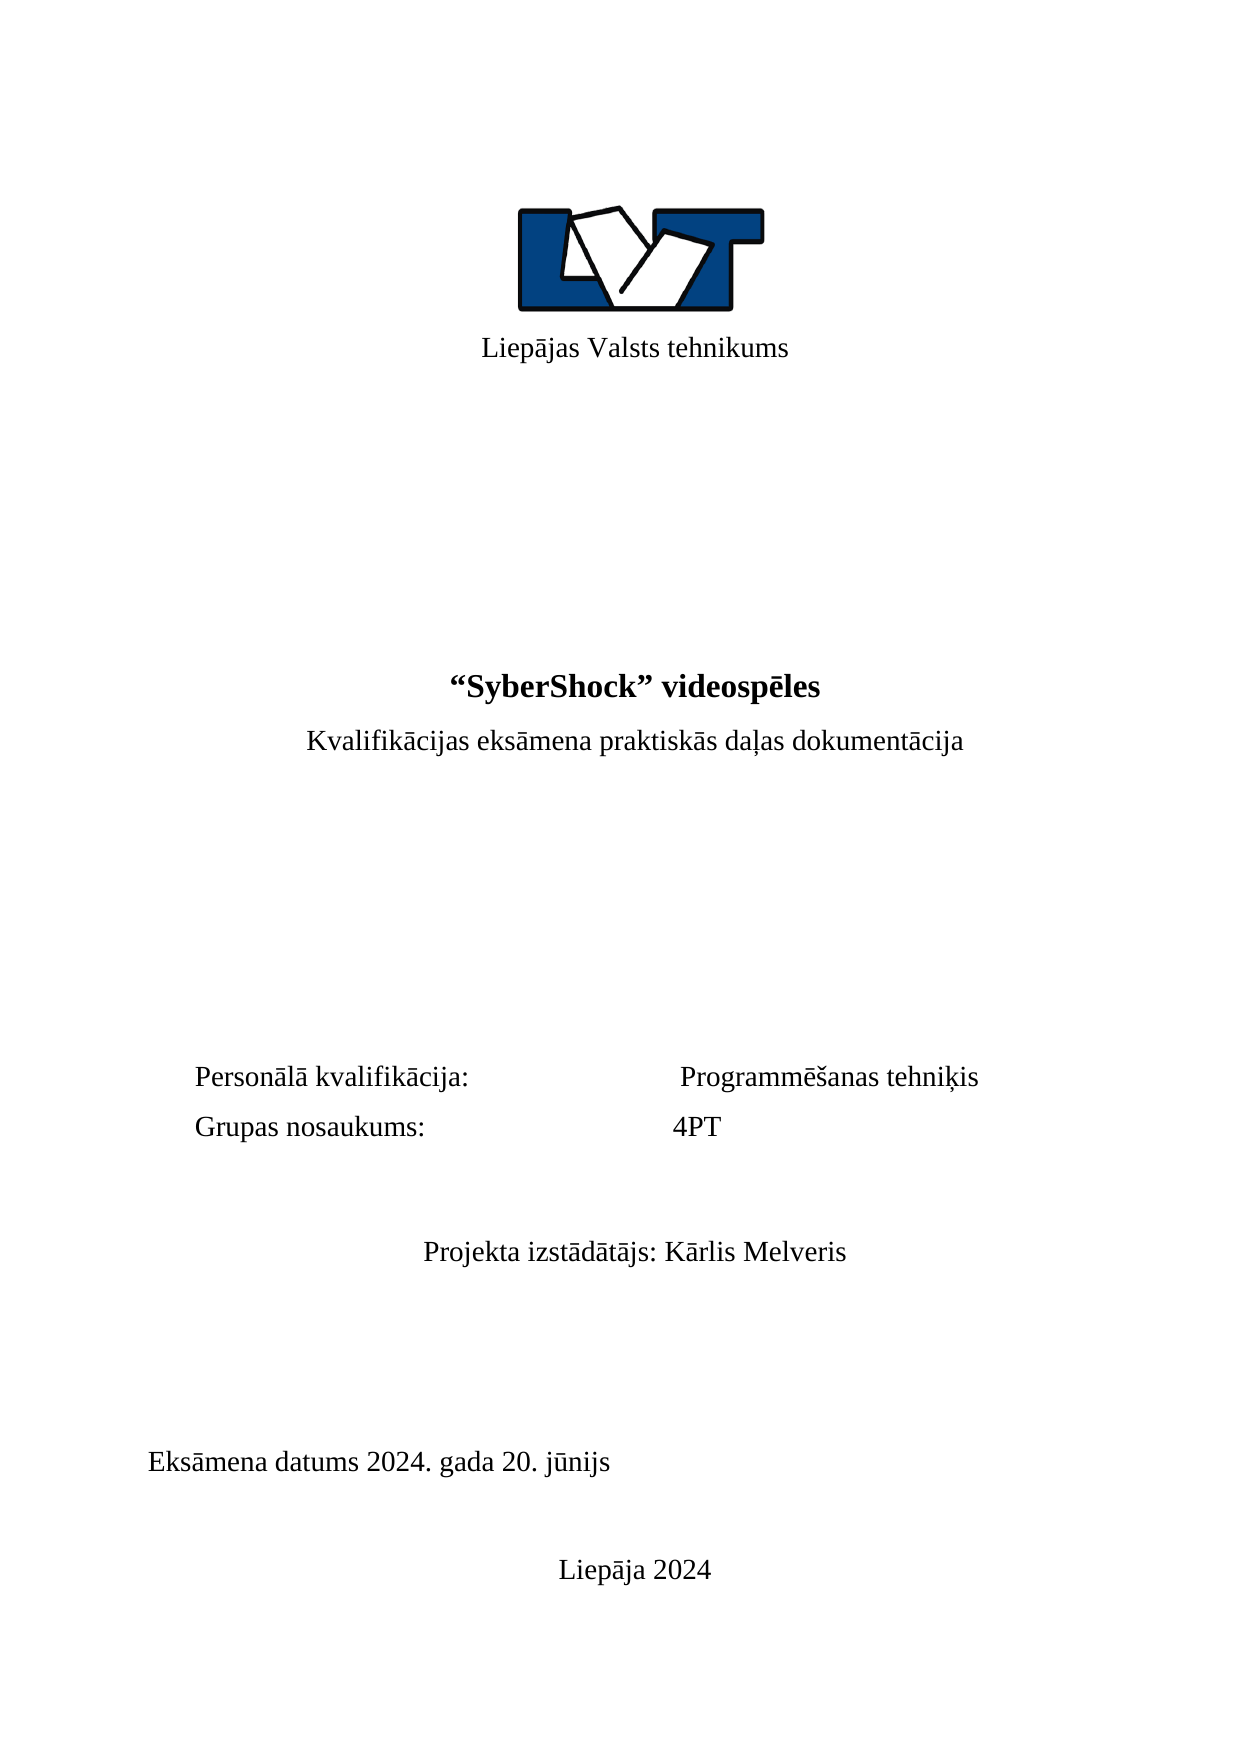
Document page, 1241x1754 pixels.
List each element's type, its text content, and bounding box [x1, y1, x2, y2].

title Liepāja 2024 [148, 1552, 1122, 1586]
picture [497, 204, 773, 313]
text Personālā kvalifikācija: Programmēšanas tehniķis [194, 1059, 1122, 1092]
title Projekta izstādātājs: Kārlis Melveris [148, 1234, 1122, 1268]
text “SyberShock” videospēles [148, 666, 1122, 704]
text Grupas nosaukums: 4PT [194, 1109, 1122, 1143]
title Kvalifikācijas eksāmena praktiskās daļas dokumentācija [148, 723, 1122, 757]
title Eksāmena datums 2024. gada 20. jūnijs [148, 1444, 1122, 1477]
title Liepājas Valsts tehnikums [148, 331, 1122, 364]
